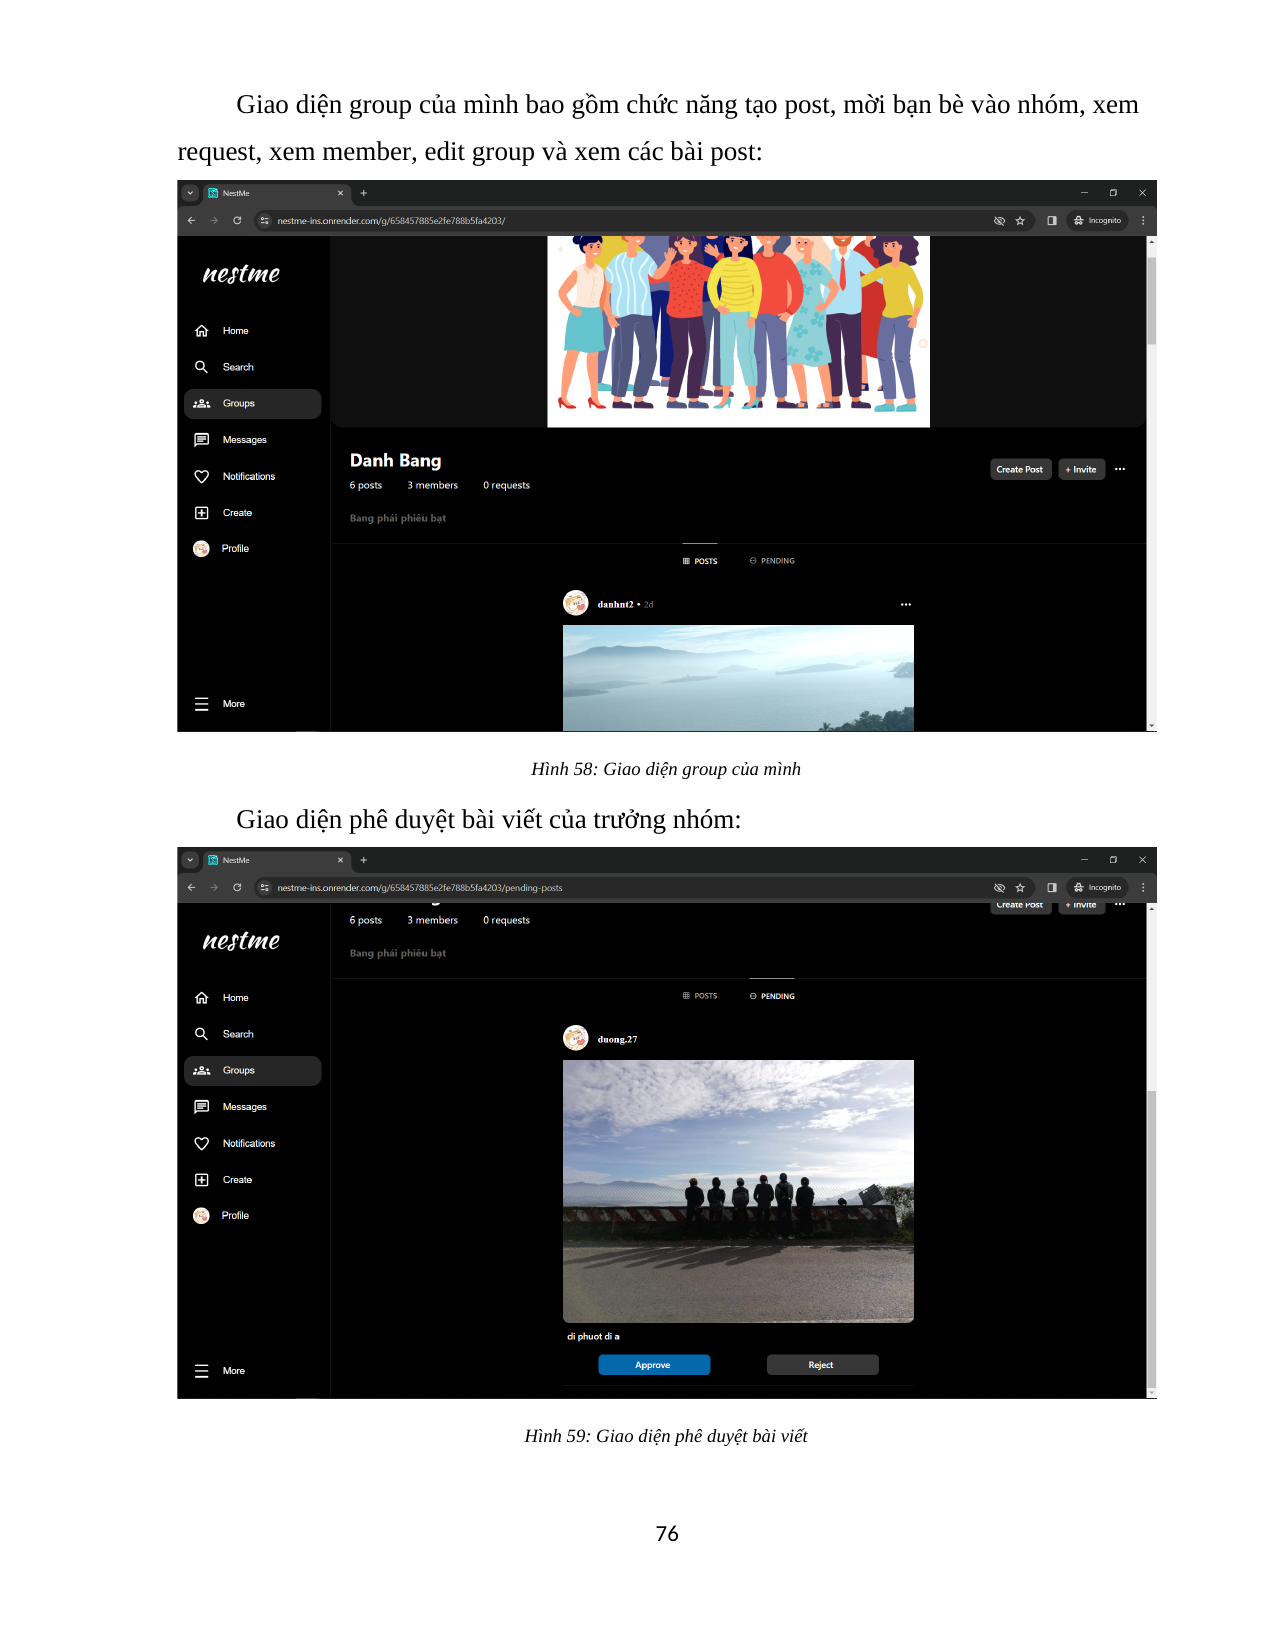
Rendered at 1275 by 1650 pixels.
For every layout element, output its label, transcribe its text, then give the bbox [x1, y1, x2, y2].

picture [177, 180, 1157, 732]
text Giao diện group của mình bao gồm chức năng tạo post, mời bạn bè vào nhóm, xem request, xem member, edit group và xem các bài post: [177, 89, 1157, 180]
picture [177, 847, 1157, 1399]
text Giao diện phê duyệt bài viết của trưởng nhóm: [177, 803, 1157, 847]
